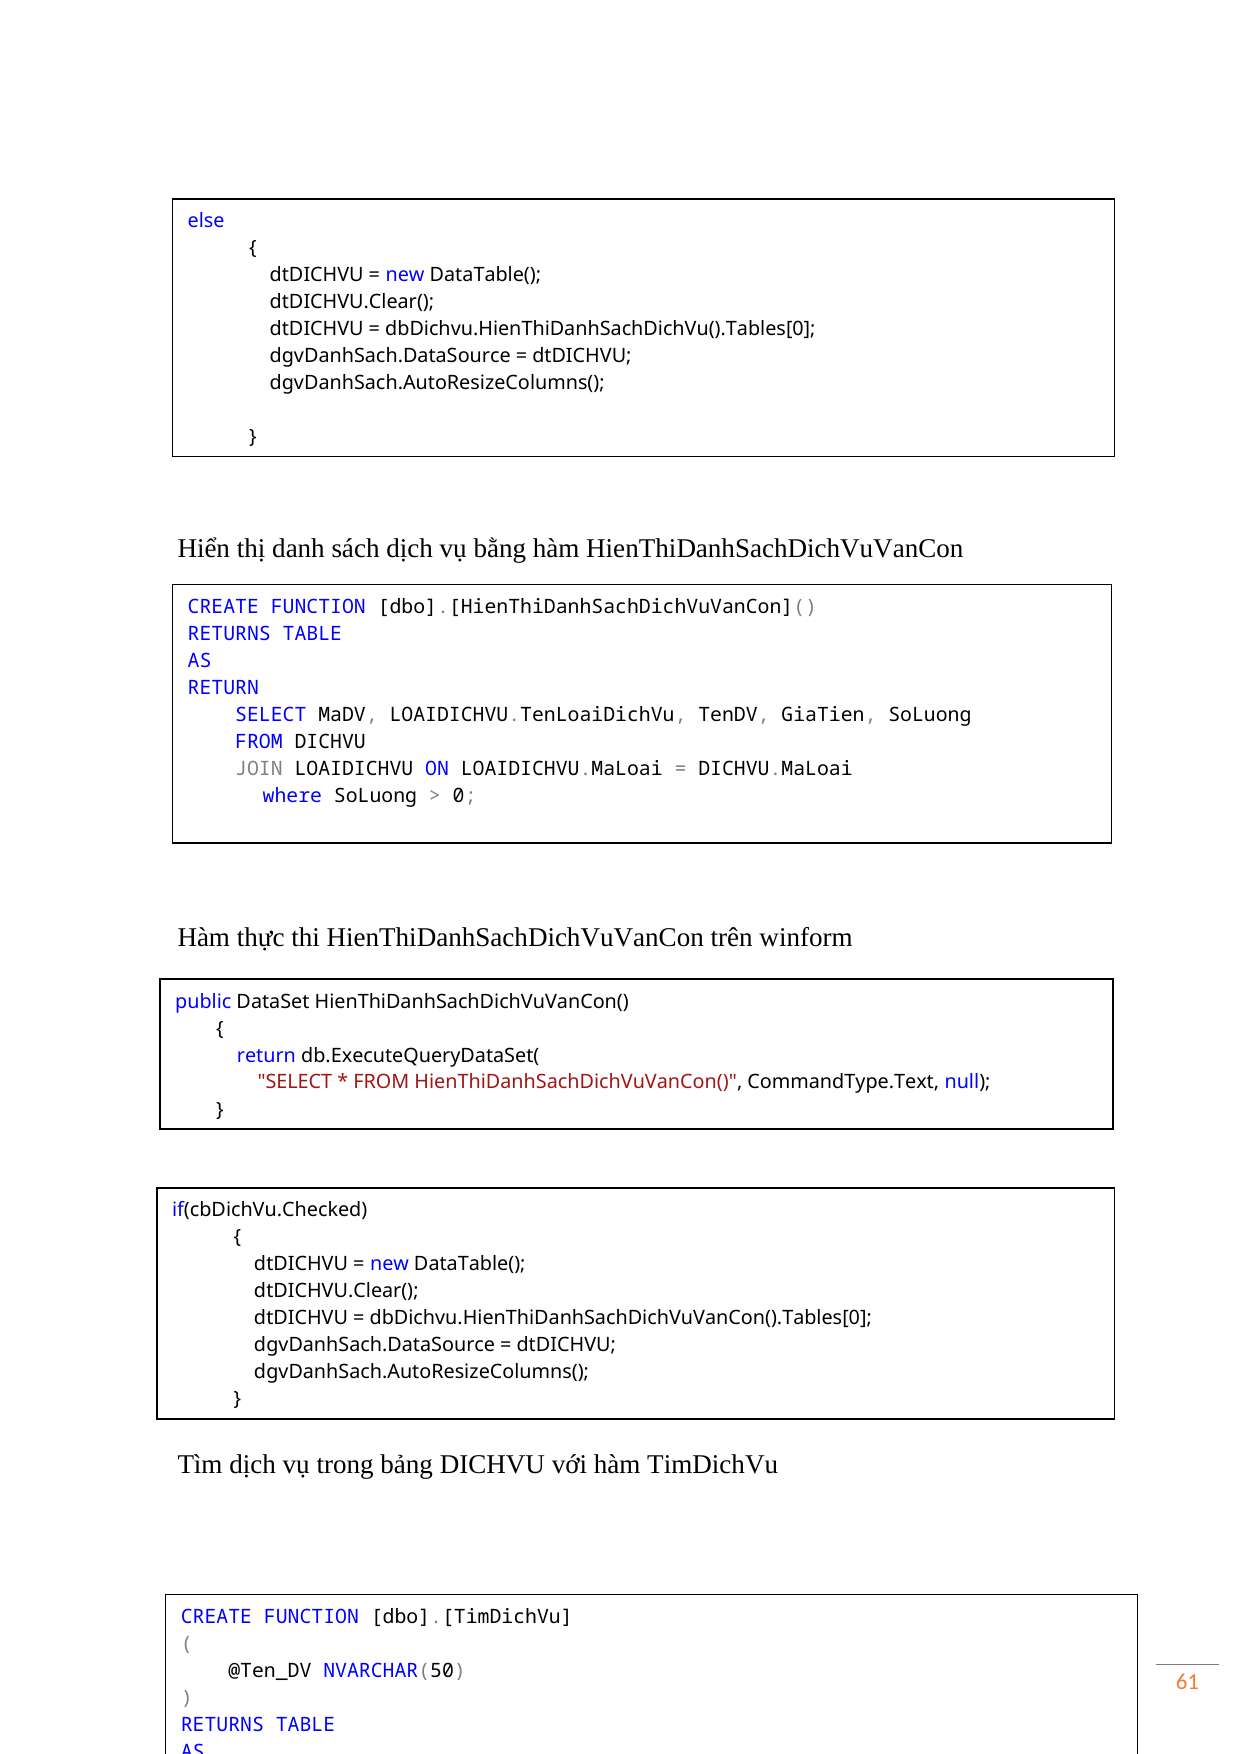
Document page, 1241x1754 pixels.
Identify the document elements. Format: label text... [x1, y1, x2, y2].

text Tìm dịch vụ trong bảng DICHVU với hàm TimDichVu [177, 971, 1134, 1479]
text Hiển thị danh sách dịch vụ bằng hàm HienThiDanhSachDichVuVanCon [177, 532, 1134, 563]
text Hàm thực thi HienThiDanhSachDichVuVanCon trên winform [177, 921, 1134, 953]
